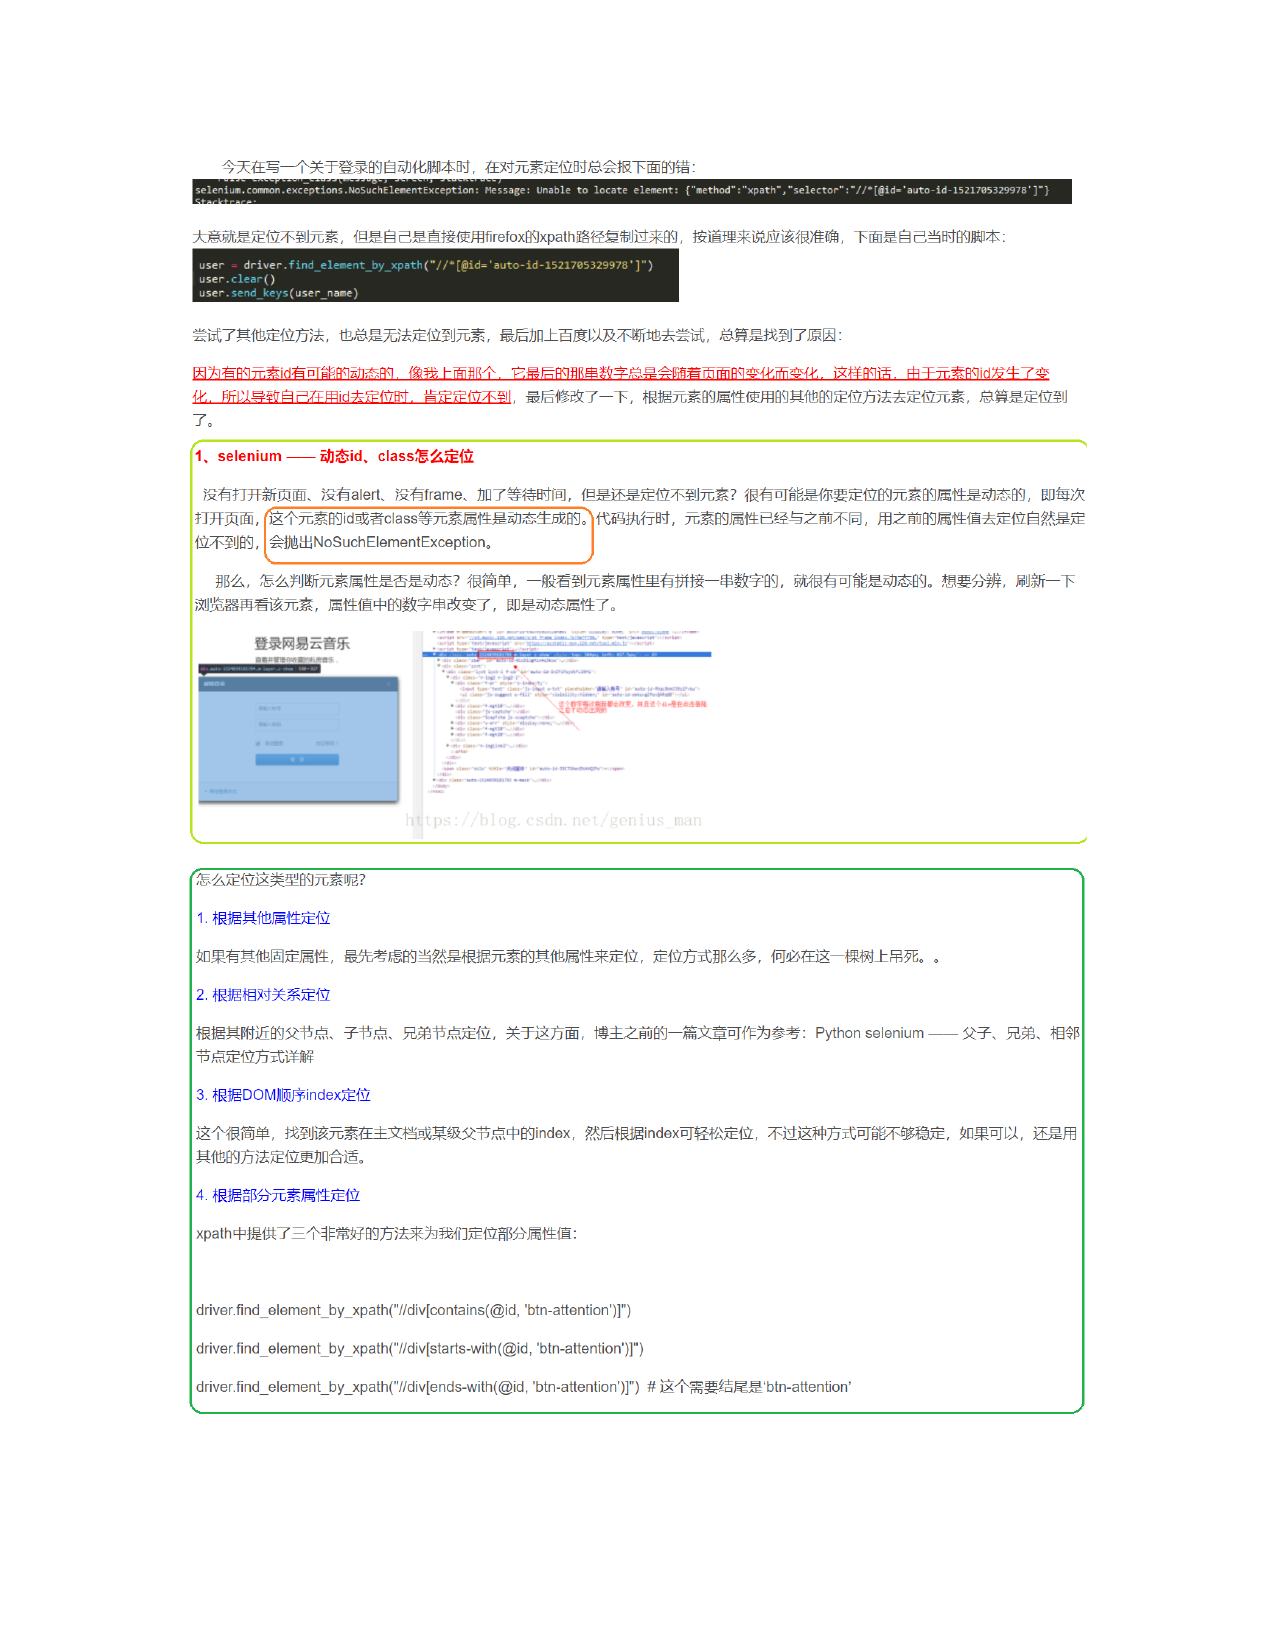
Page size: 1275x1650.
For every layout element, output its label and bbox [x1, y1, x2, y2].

picture [187, 863, 1087, 1421]
picture [187, 150, 1088, 436]
picture [187, 438, 1087, 845]
